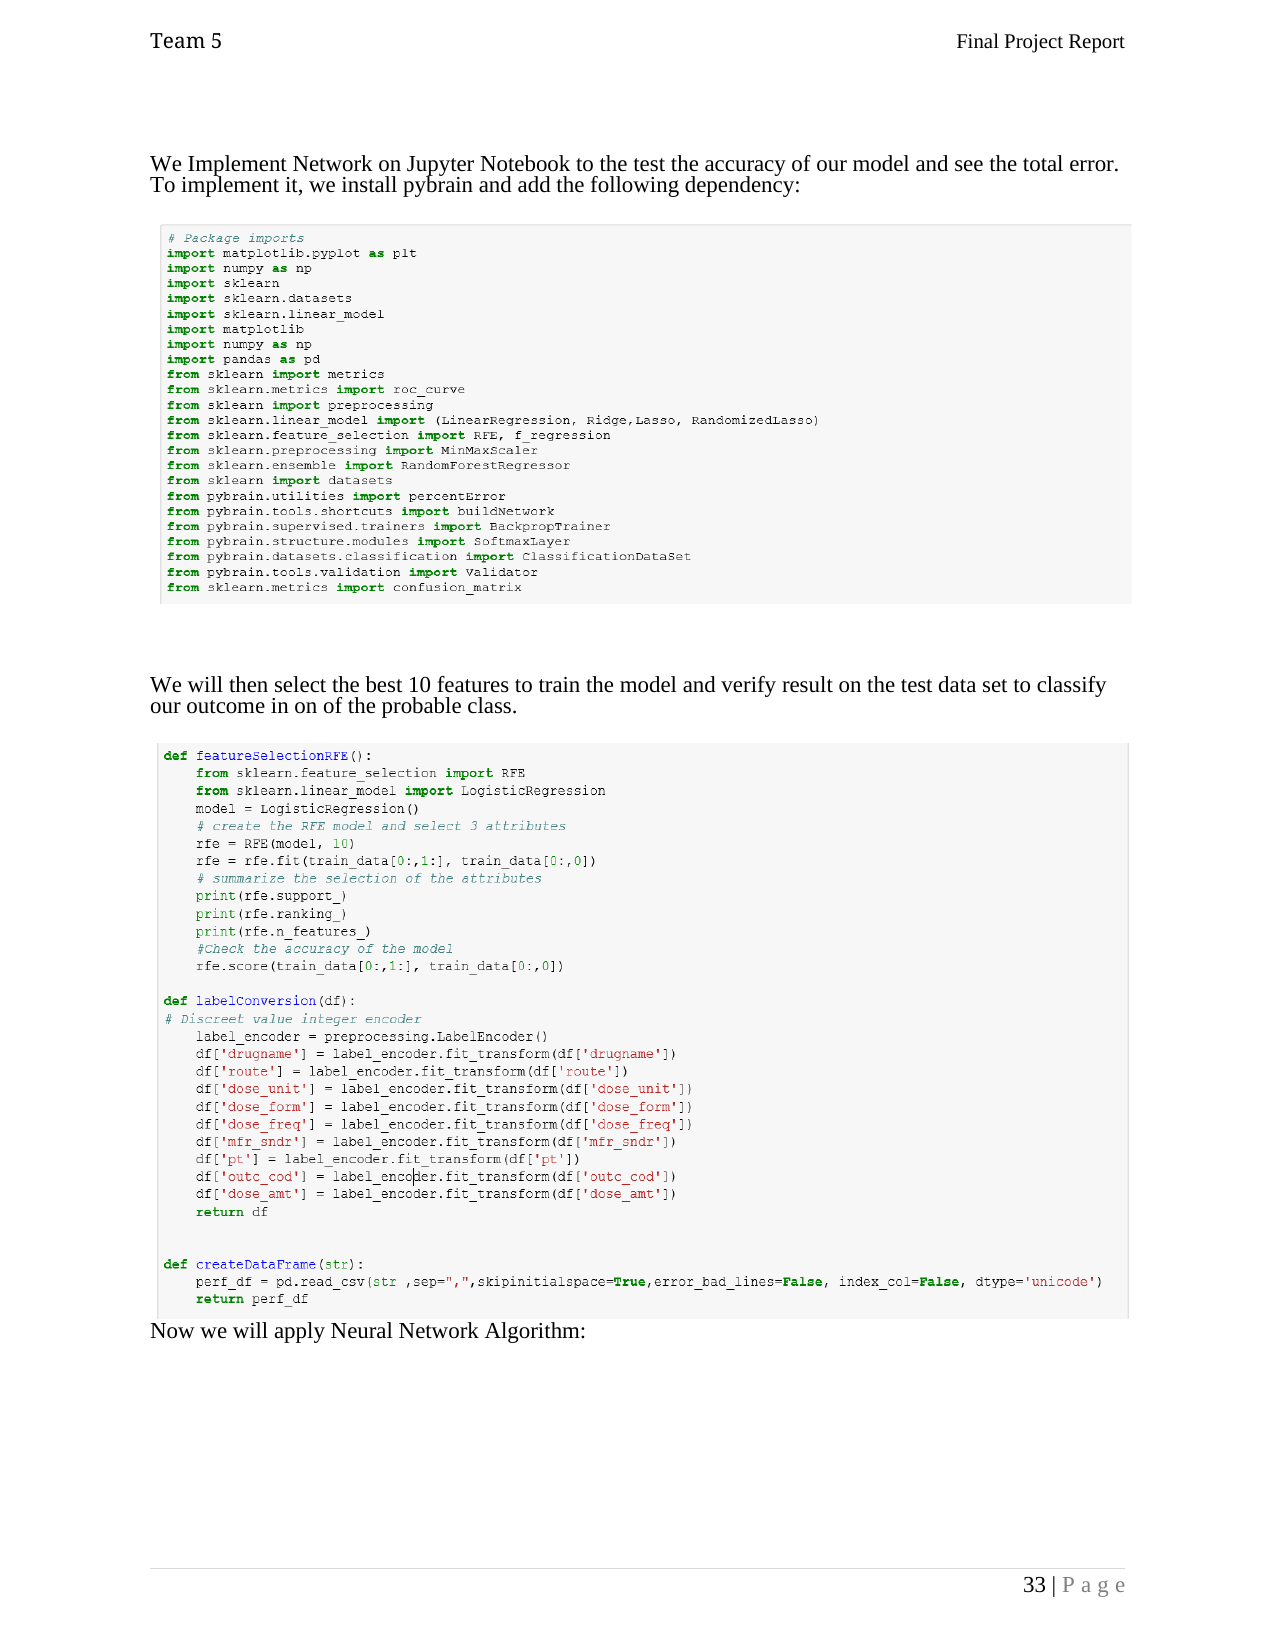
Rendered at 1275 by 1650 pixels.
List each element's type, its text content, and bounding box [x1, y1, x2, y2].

picture [157, 743, 1129, 1319]
text We Implement Network on Jupyter Notebook to the test the accuracy of our model and see the total error. To implement it, we install pybrain and add the following dependency: [150, 155, 1125, 197]
picture [160, 222, 1132, 604]
text We will then select the best 10 features to train the model and verify result on the test data set to classify our outcome in on of the probable class. [150, 676, 1125, 718]
